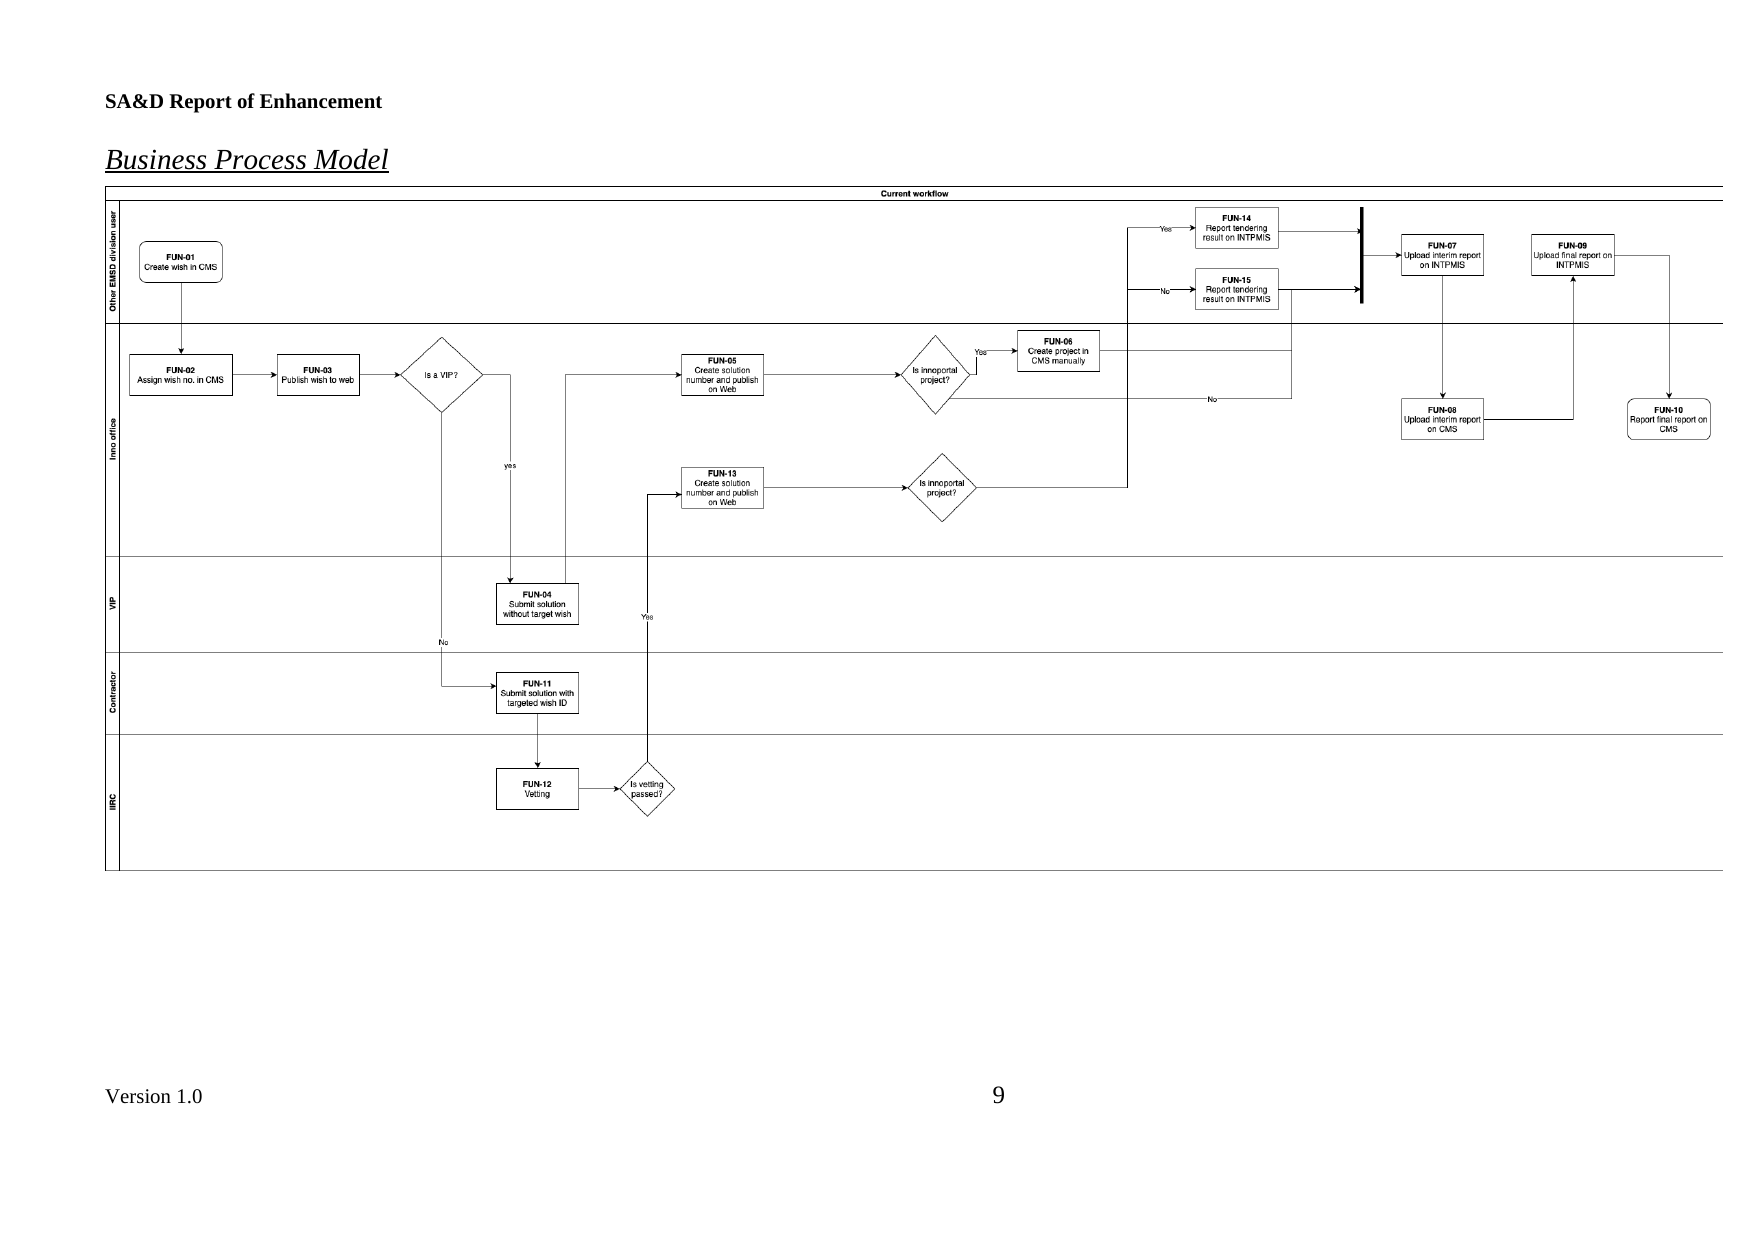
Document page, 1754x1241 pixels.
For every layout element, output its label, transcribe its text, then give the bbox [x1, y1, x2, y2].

text Business Process Model [105, 142, 1649, 175]
picture [105, 186, 1723, 871]
